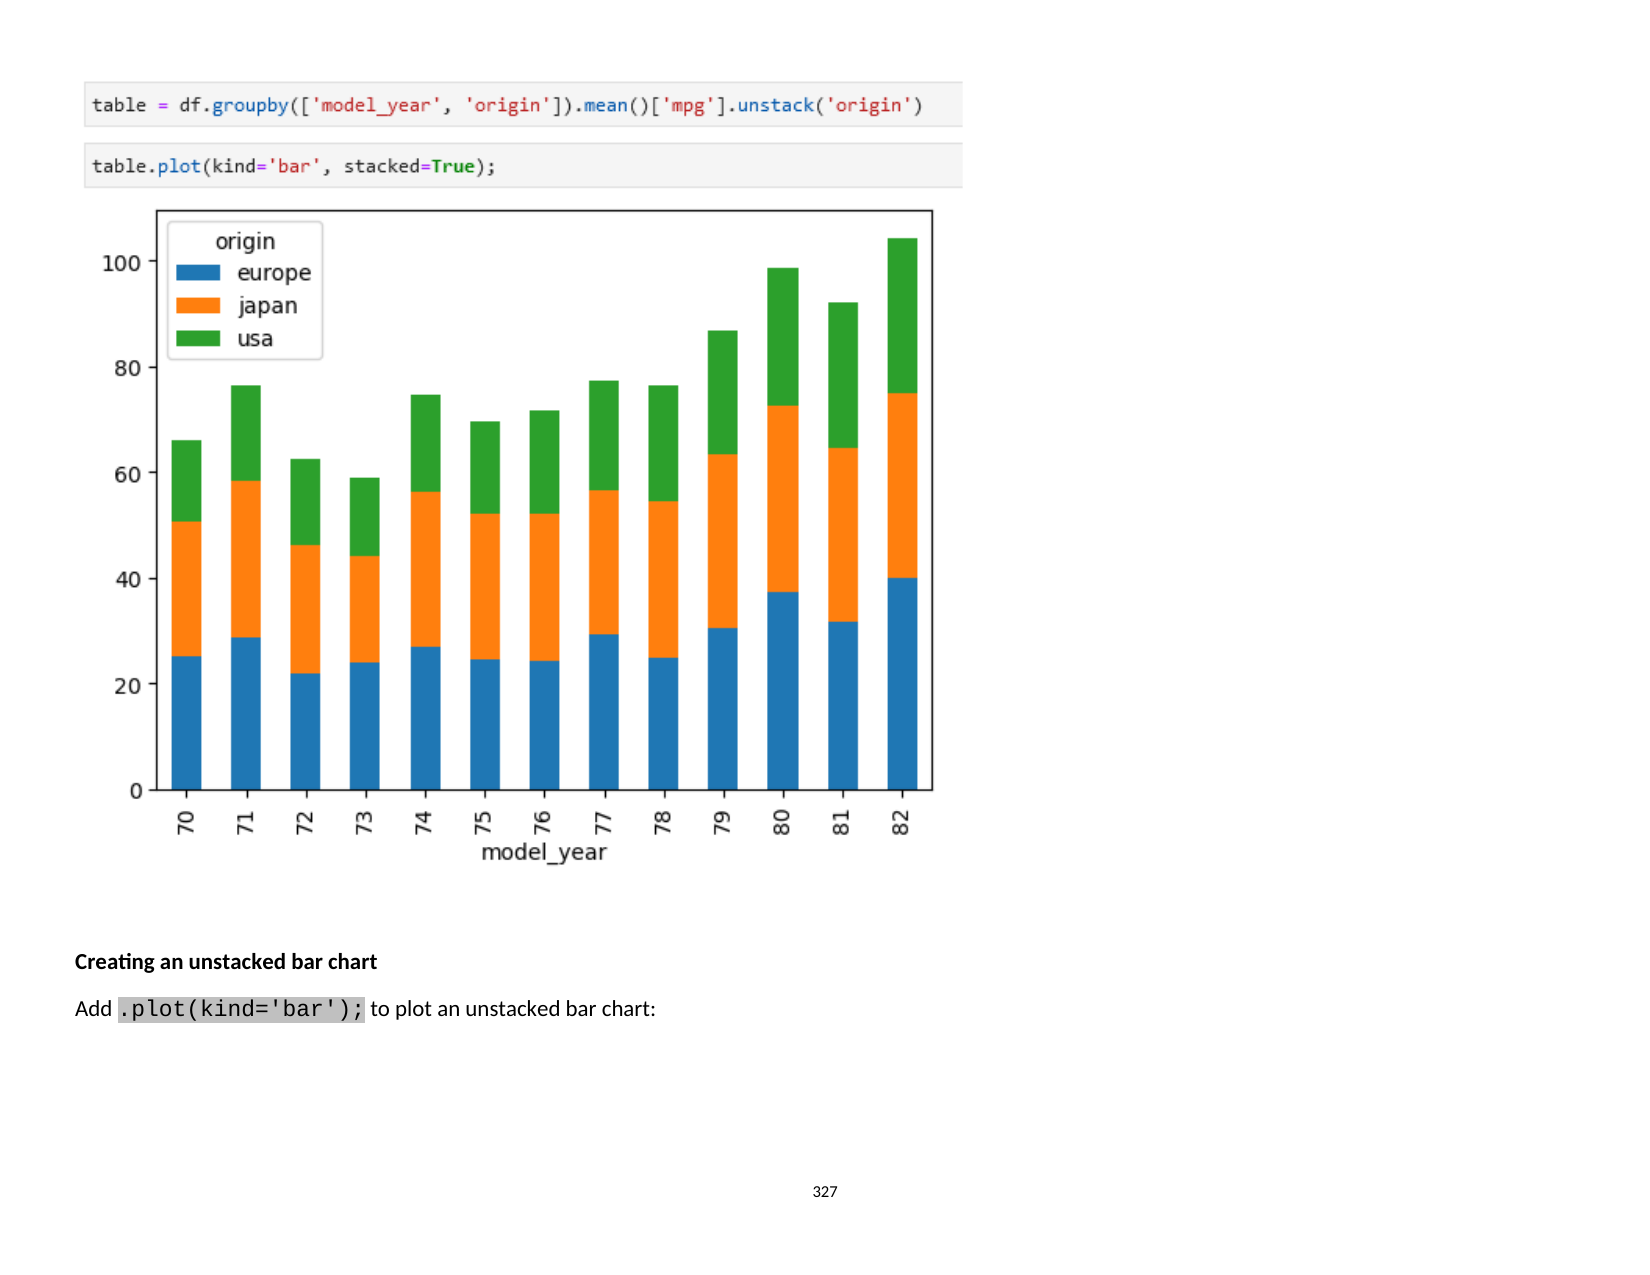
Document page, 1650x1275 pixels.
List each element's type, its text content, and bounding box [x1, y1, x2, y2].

picture [75, 75, 963, 882]
text Add .plot(kind='bar'); to plot an unstacked bar chart: [75, 994, 1575, 1023]
text Creating an unstacked bar chart [75, 947, 1575, 975]
